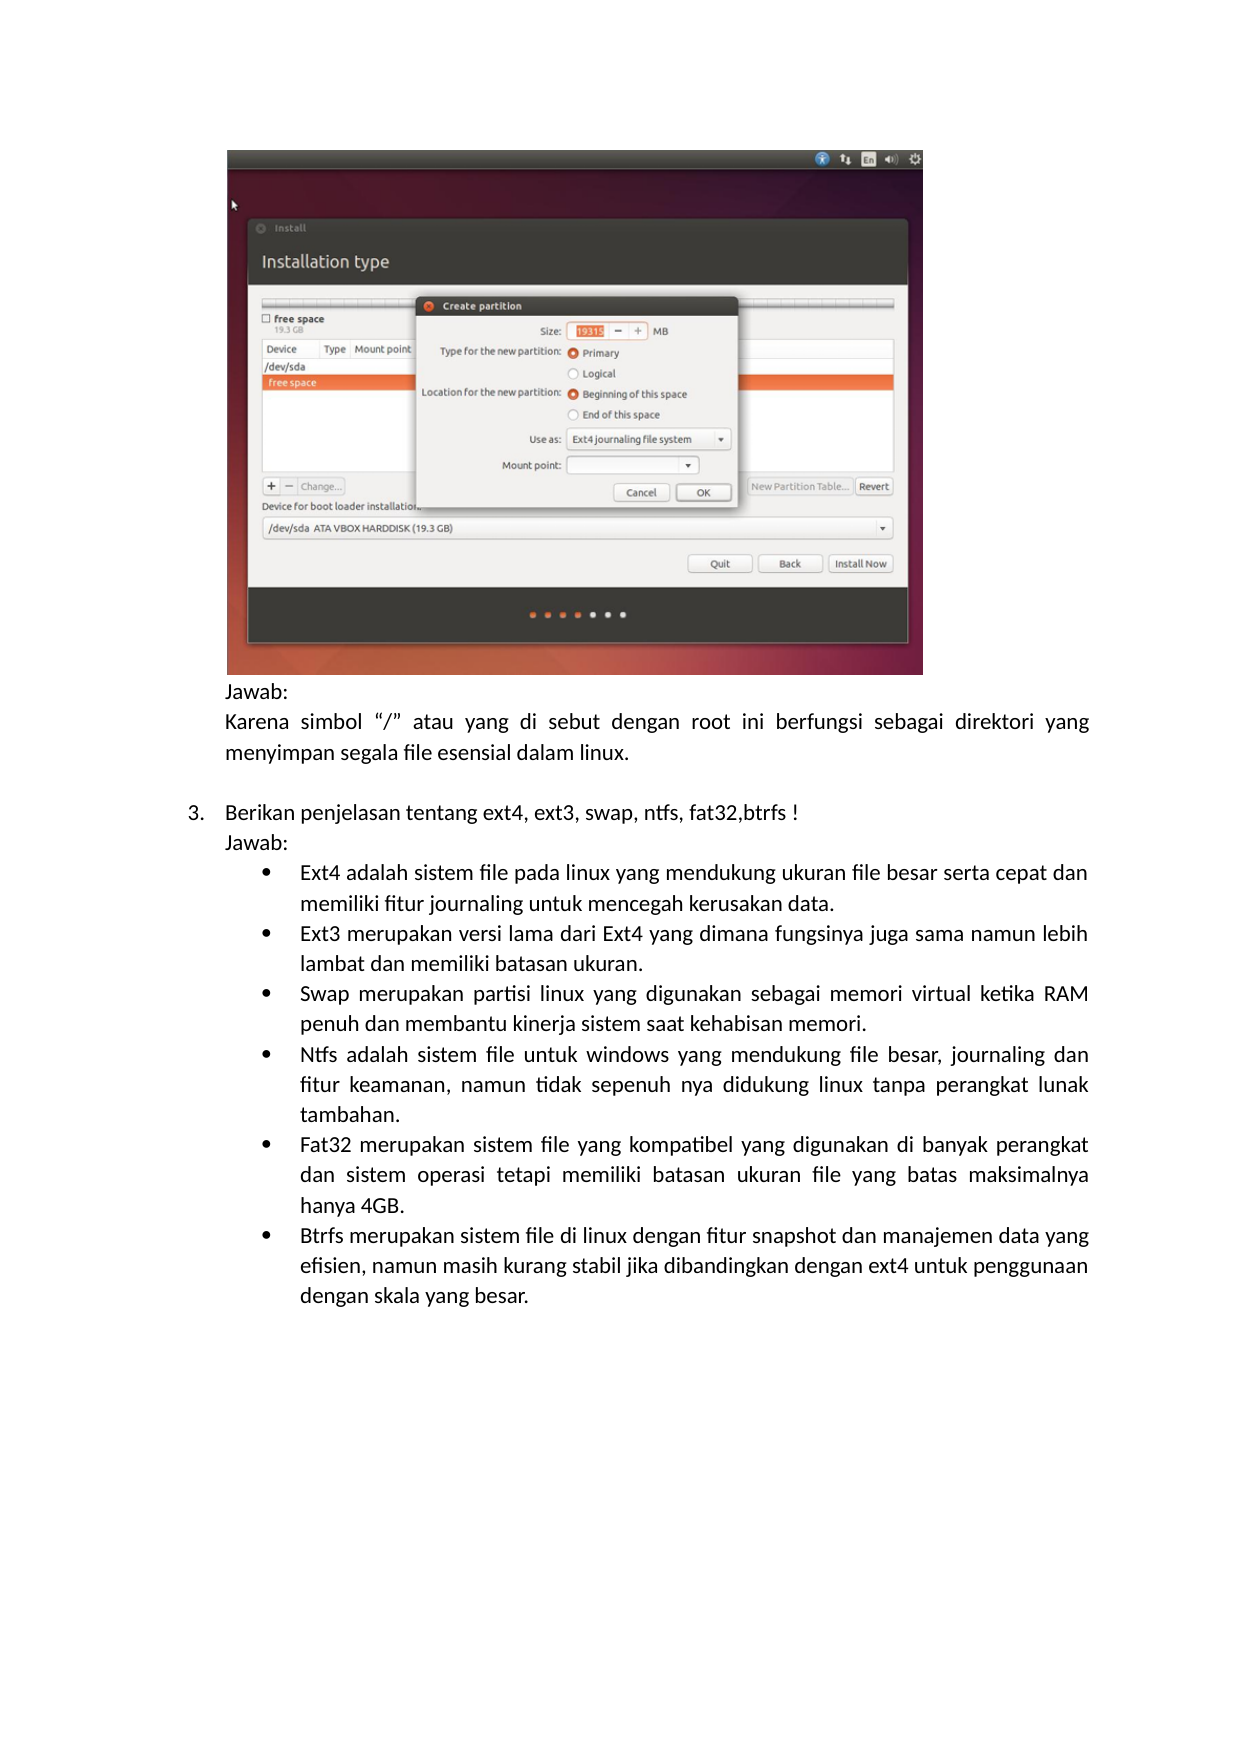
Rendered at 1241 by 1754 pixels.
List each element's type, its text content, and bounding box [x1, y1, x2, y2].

list Karena simbol “/” atau yang di sebut dengan root ini berfungsi sebagai direktori yang menyimpan segala file esensial dalam linux. [225, 707, 1090, 766]
list Jawab: [225, 677, 1090, 705]
list Ext3 merupakan versi lama dari Ext4 yang dimana fungsinya juga sama namun lebih lambat dan memiliki batasan ukuran. [262, 919, 1090, 977]
list Fat32 merupakan sistem file yang kompatibel yang digunakan di banyak perangkat dan sistem operasi tetapi memiliki batasan ukuran file yang batas maksimalnya hanya 4GB. [262, 1130, 1090, 1219]
list Berikan penjelasan tentang ext4, ext3, swap, ntfs, fat32,btrfs ! [187, 798, 1090, 826]
list Btrfs merupakan sistem file di linux dengan fitur snapshot dan manajemen data yang efisien, namun masih kurang stabil jika dibandingkan dengan ext4 untuk penggunaan dengan skala yang besar. [262, 1221, 1090, 1309]
picture [225, 150, 923, 675]
list Swap merupakan partisi linux yang digunakan sebagai memori virtual ketika RAM penuh dan membantu kinerja sistem saat kehabisan memori. [262, 979, 1090, 1037]
list Jawab: [225, 828, 1090, 856]
list Ntfs adalah sistem file untuk windows yang mendukung file besar, journaling dan fitur keamanan, namun tidak sepenuh nya didukung linux tanpa perangkat lunak tambahan. [262, 1040, 1090, 1128]
list Ext4 adalah sistem file pada linux yang mendukung ukuran file besar serta cepat dan memiliki fitur journaling untuk mencegah kerusakan data. [262, 858, 1090, 917]
